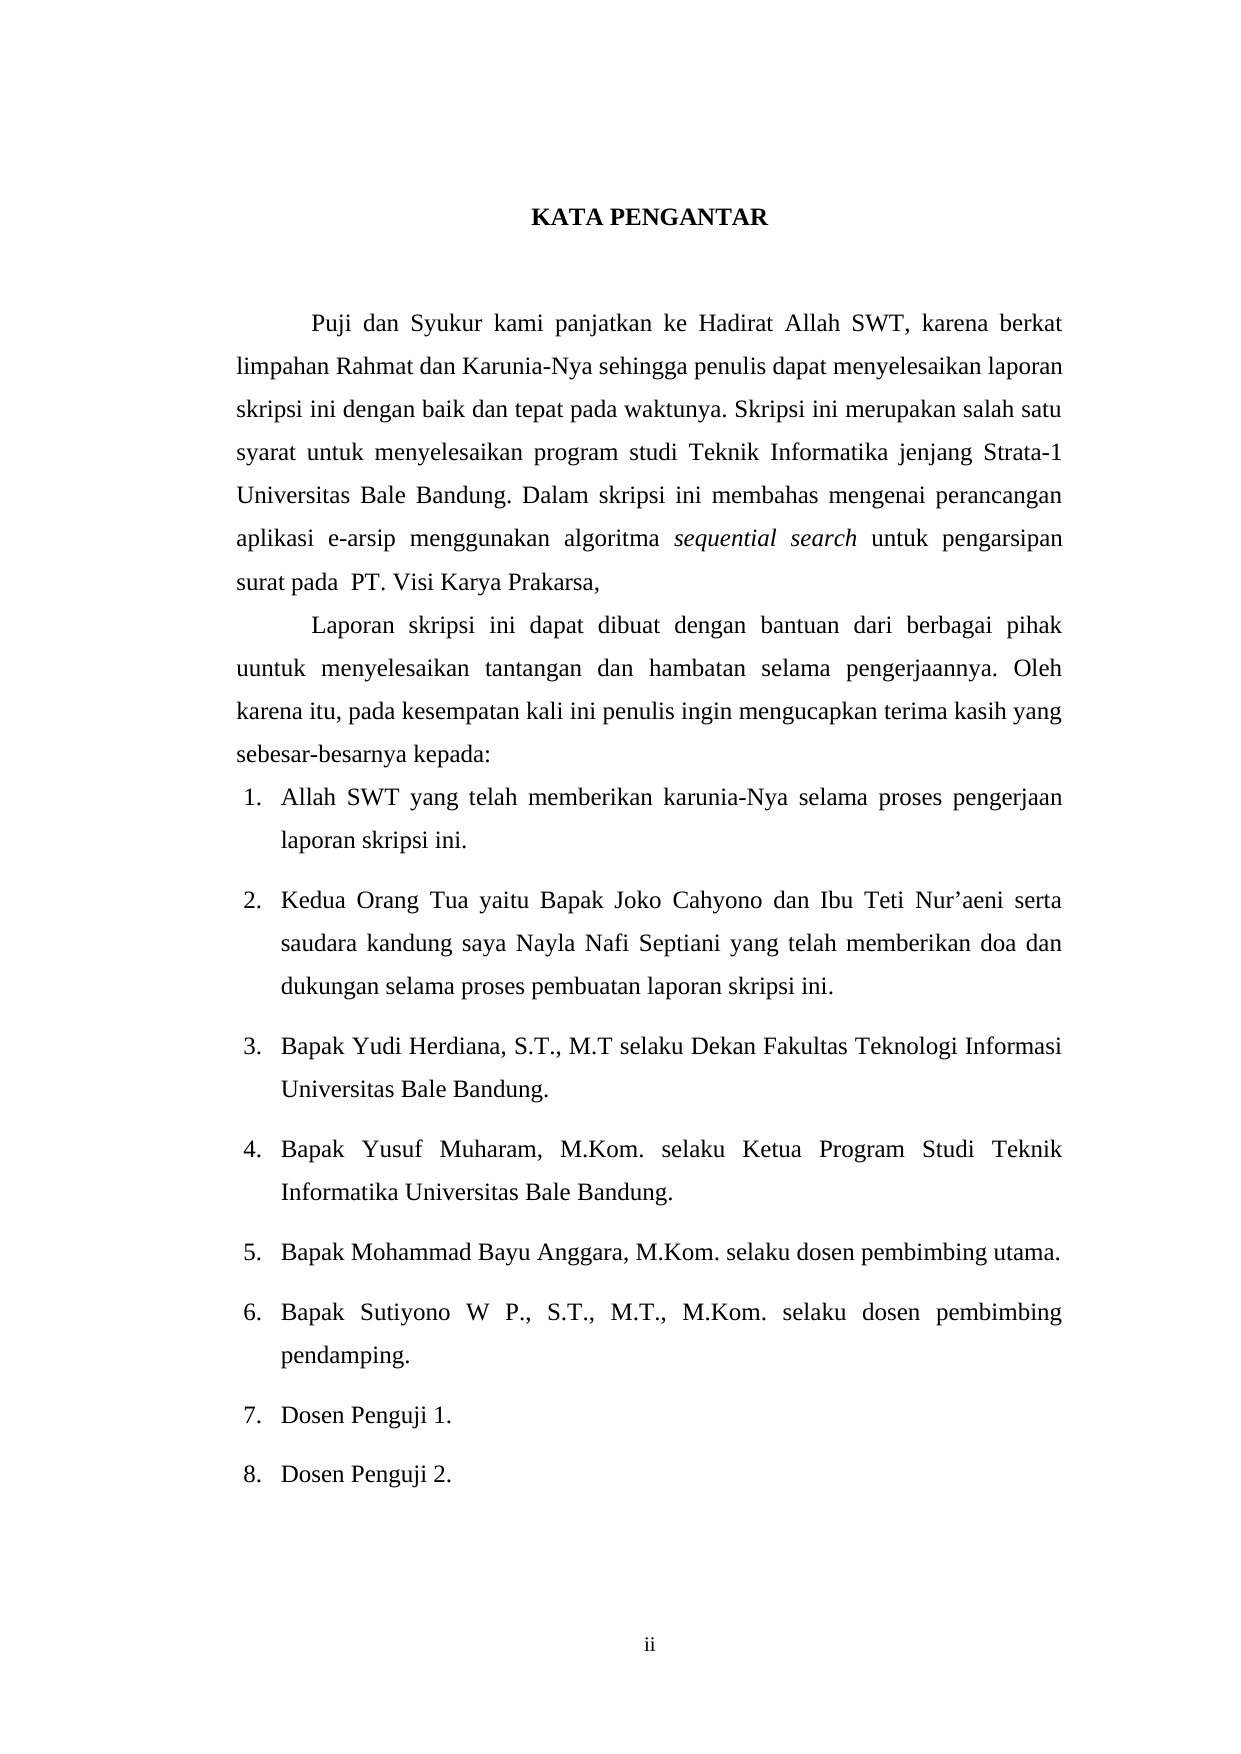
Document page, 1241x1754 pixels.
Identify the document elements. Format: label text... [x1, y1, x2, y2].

text Laporan skripsi ini dapat dibuat dengan bantuan dari berbagai pihak uuntuk menyelesaikan tantangan dan hambatan selama pengerjaannya. Oleh karena itu, pada kesempatan kali ini penulis ingin mengucapkan terima kasih yang sebesar-besarnya kepada: [236, 610, 1063, 768]
list Bapak Mohammad Bayu Anggara, M.Kom. selaku dosen pembimbing utama. [243, 1237, 1063, 1266]
list Dosen Penguji 1. [243, 1400, 1063, 1428]
list Kedua Orang Tua yaitu Bapak Joko Cahyono dan Ibu Teti Nur’aeni serta saudara kandung saya Nayla Nafi Septiani yang telah memberikan doa dan dukungan selama proses pembuatan laporan skripsi ini. [243, 885, 1063, 1000]
list Bapak Sutiyono W P., S.T., M.T., M.Kom. selaku dosen pembimbing pendamping. [243, 1297, 1063, 1369]
list Bapak Yusuf Muharam, M.Kom. selaku Ketua Program Studi Teknik Informatika Universitas Bale Bandung. [243, 1134, 1063, 1206]
list Bapak Yudi Herdiana, S.T., M.T selaku Dekan Fakultas Teknologi Informasi Universitas Bale Bandung. [243, 1031, 1063, 1103]
subtitle KATA PENGANTAR [236, 202, 1063, 231]
list Allah SWT yang telah memberikan karunia-Nya selama proses pengerjaan laporan skripsi ini. [243, 782, 1063, 854]
text Puji dan Syukur kami panjatkan ke Hadirat Allah SWT, karena berkat limpahan Rahmat dan Karunia-Nya sehingga penulis dapat menyelesaikan laporan skripsi ini dengan baik dan tepat pada waktunya. Skripsi ini merupakan salah satu syarat untuk menyelesaikan program studi Teknik Informatika jenjang Strata-1 Universitas Bale Bandung. Dalam skripsi ini membahas mengenai perancangan aplikasi e-arsip menggunakan algoritma sequential search untuk pengarsipan surat pada PT. Visi Karya Prakarsa, [236, 308, 1063, 595]
list Dosen Penguji 2. [243, 1459, 1063, 1488]
